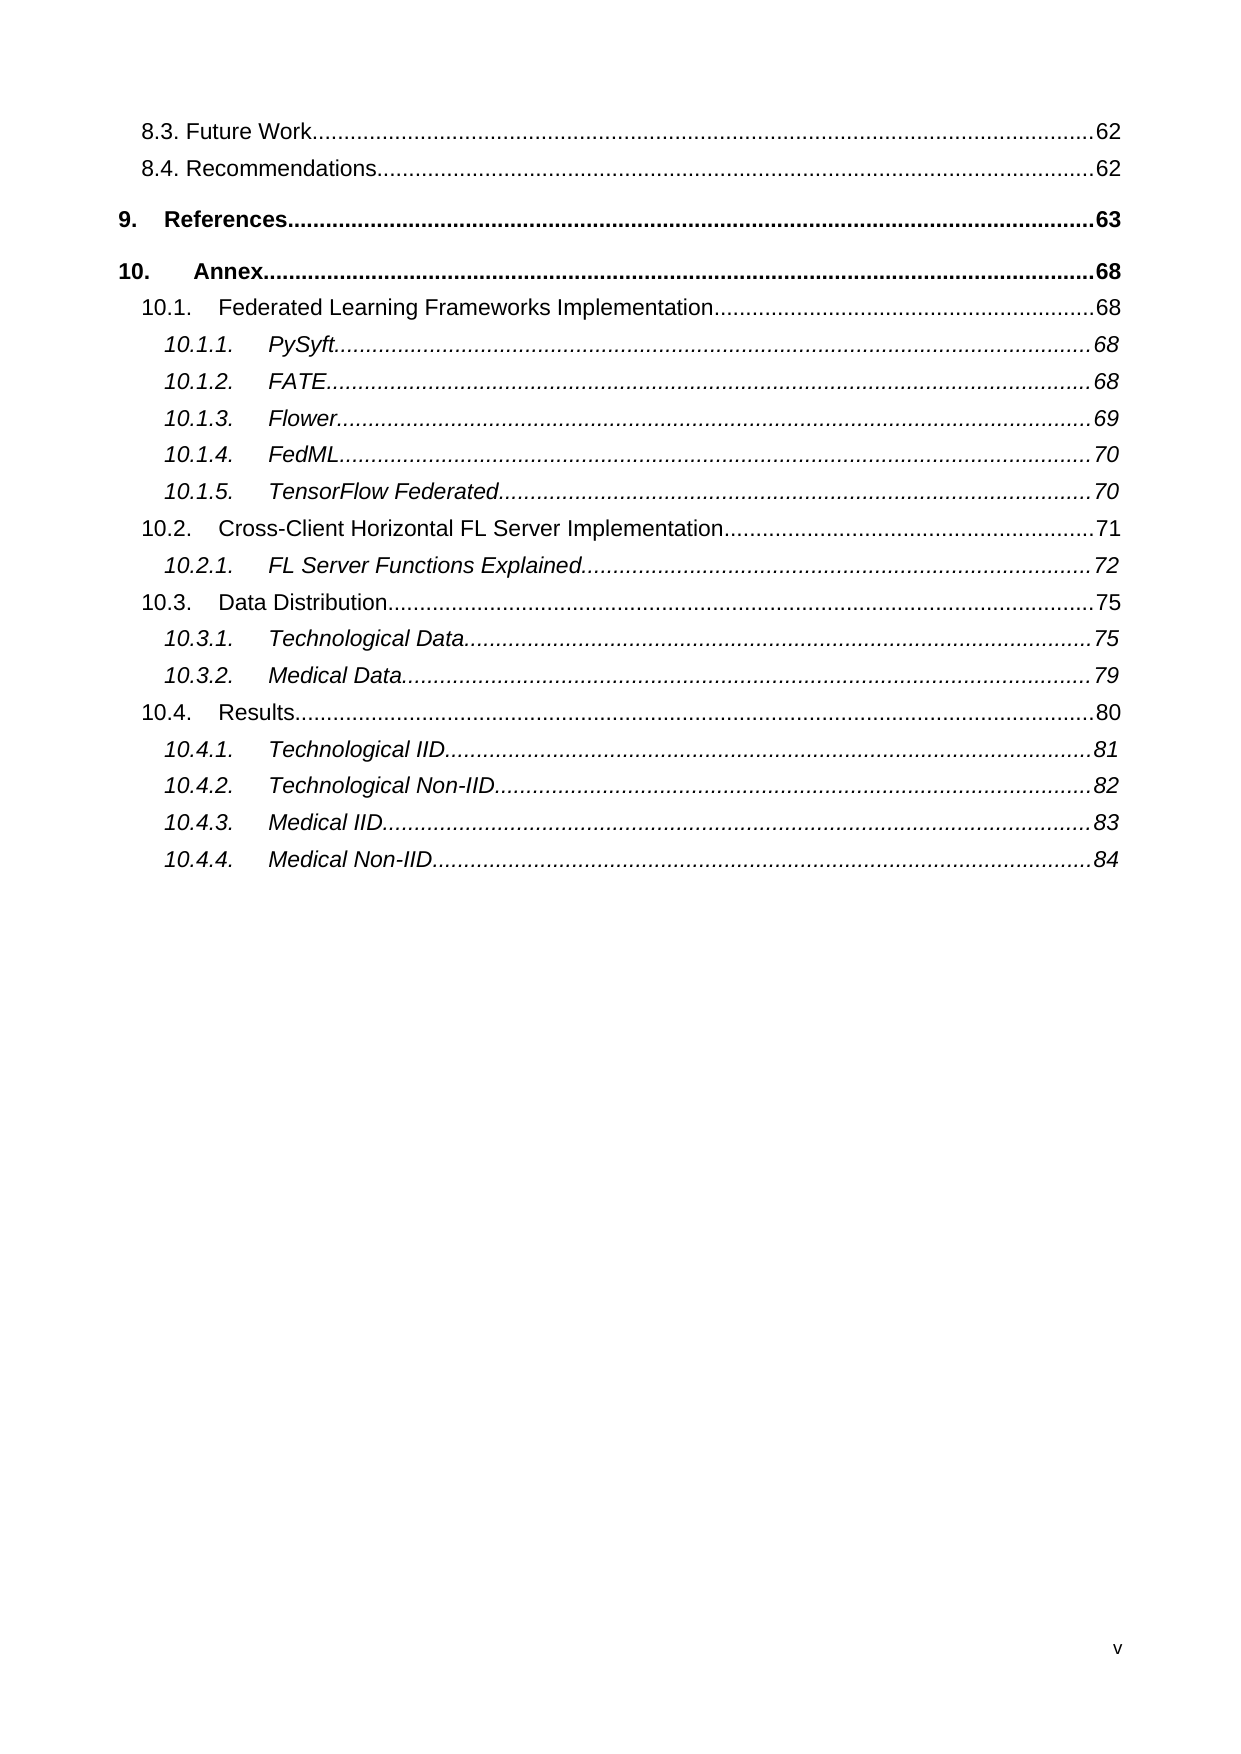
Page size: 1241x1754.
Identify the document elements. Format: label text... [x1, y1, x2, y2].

text 10.4. Results 80 [141, 699, 1122, 725]
text 10.1.2. FATE 68 [164, 368, 1122, 394]
text 10.3.1. Technological Data 75 [164, 625, 1122, 652]
text 8.4. Recommendations 62 [141, 155, 1122, 181]
text 10.3.2. Medical Data 79 [164, 662, 1122, 688]
text 9. References 63 [118, 206, 1122, 233]
text 10.1.1. PySyft 68 [164, 331, 1122, 357]
text 8.3. Future Work 62 [141, 118, 1122, 144]
text 10.2. Cross-Client Horizontal FL Server Implementation 71 [141, 515, 1122, 541]
text 10. Annex 68 [118, 258, 1122, 284]
text 10.1.5. TensorFlow Federated 70 [164, 478, 1122, 504]
text 10.1.4. FedML 70 [164, 441, 1122, 468]
text 10.1. Federated Learning Frameworks Implementation 68 [141, 294, 1122, 321]
text 10.2.1. FL Server Functions Explained 72 [164, 552, 1122, 578]
text 10.4.1. Technological IID 81 [164, 736, 1122, 762]
text 10.4.4. Medical Non-IID 84 [164, 846, 1122, 872]
text 10.4.3. Medical IID 83 [164, 809, 1122, 836]
text 10.4.2. Technological Non-IID 82 [164, 772, 1122, 799]
text 10.1.3. Flower 69 [164, 405, 1122, 431]
text 10.3. Data Distribution 75 [141, 588, 1122, 615]
